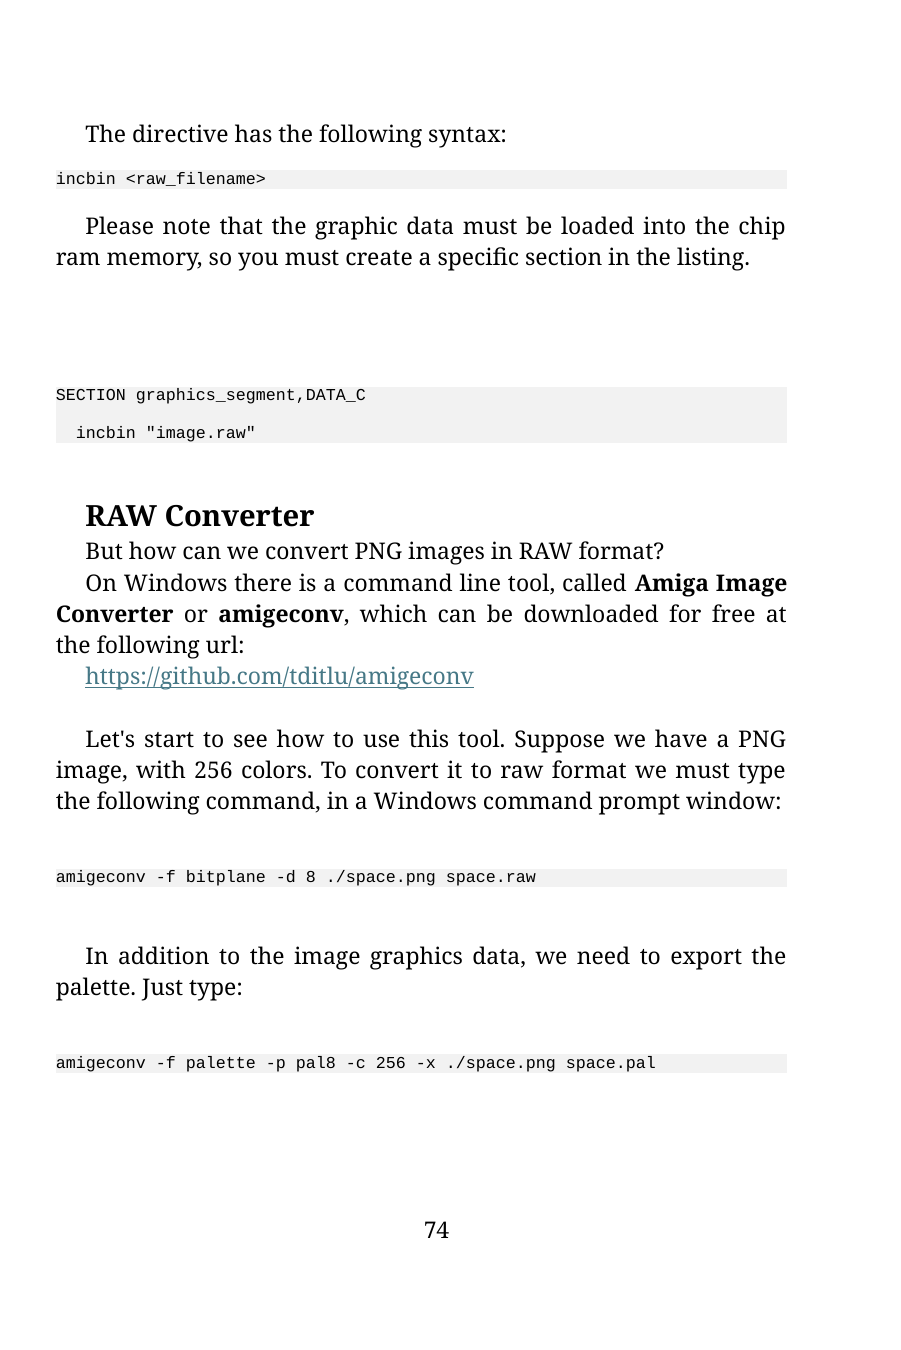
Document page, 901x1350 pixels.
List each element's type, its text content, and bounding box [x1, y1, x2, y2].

text The directive has the following syntax: [56, 118, 787, 149]
text But how can we convert PNG images in RAW format? [56, 535, 787, 567]
text amigeconv -f bitplane -d 8 ./space.png space.raw [56, 869, 787, 887]
text incbin <raw_filename> [56, 170, 787, 189]
text In addition to the image graphics data, we need to export the palette. Just type: [56, 939, 787, 1002]
text SECTION graphics_segment,DATA_C [56, 387, 787, 406]
text incbin "image.raw" [56, 425, 787, 443]
text Please note that the graphic data must be loaded into the chip ram memory, so you must create a specific section in the listing. [56, 210, 787, 272]
text amigeconv -f palette -p pal8 -c 256 -x ./space.png space.pal [56, 1054, 787, 1073]
text On Windows there is a command line tool, called Amiga Image Converter or amigeconv, which can be downloaded for free at the following url: [56, 567, 787, 660]
text Let's start to see how to use this tool. Suppose we have a PNG image, with 256 colors. To convert it to raw format we must type the following command, in a Windows command prompt window: [56, 723, 787, 817]
subtitle RAW Converter [56, 496, 787, 535]
text https://github.com/tditlu/amigeconv [56, 660, 787, 692]
